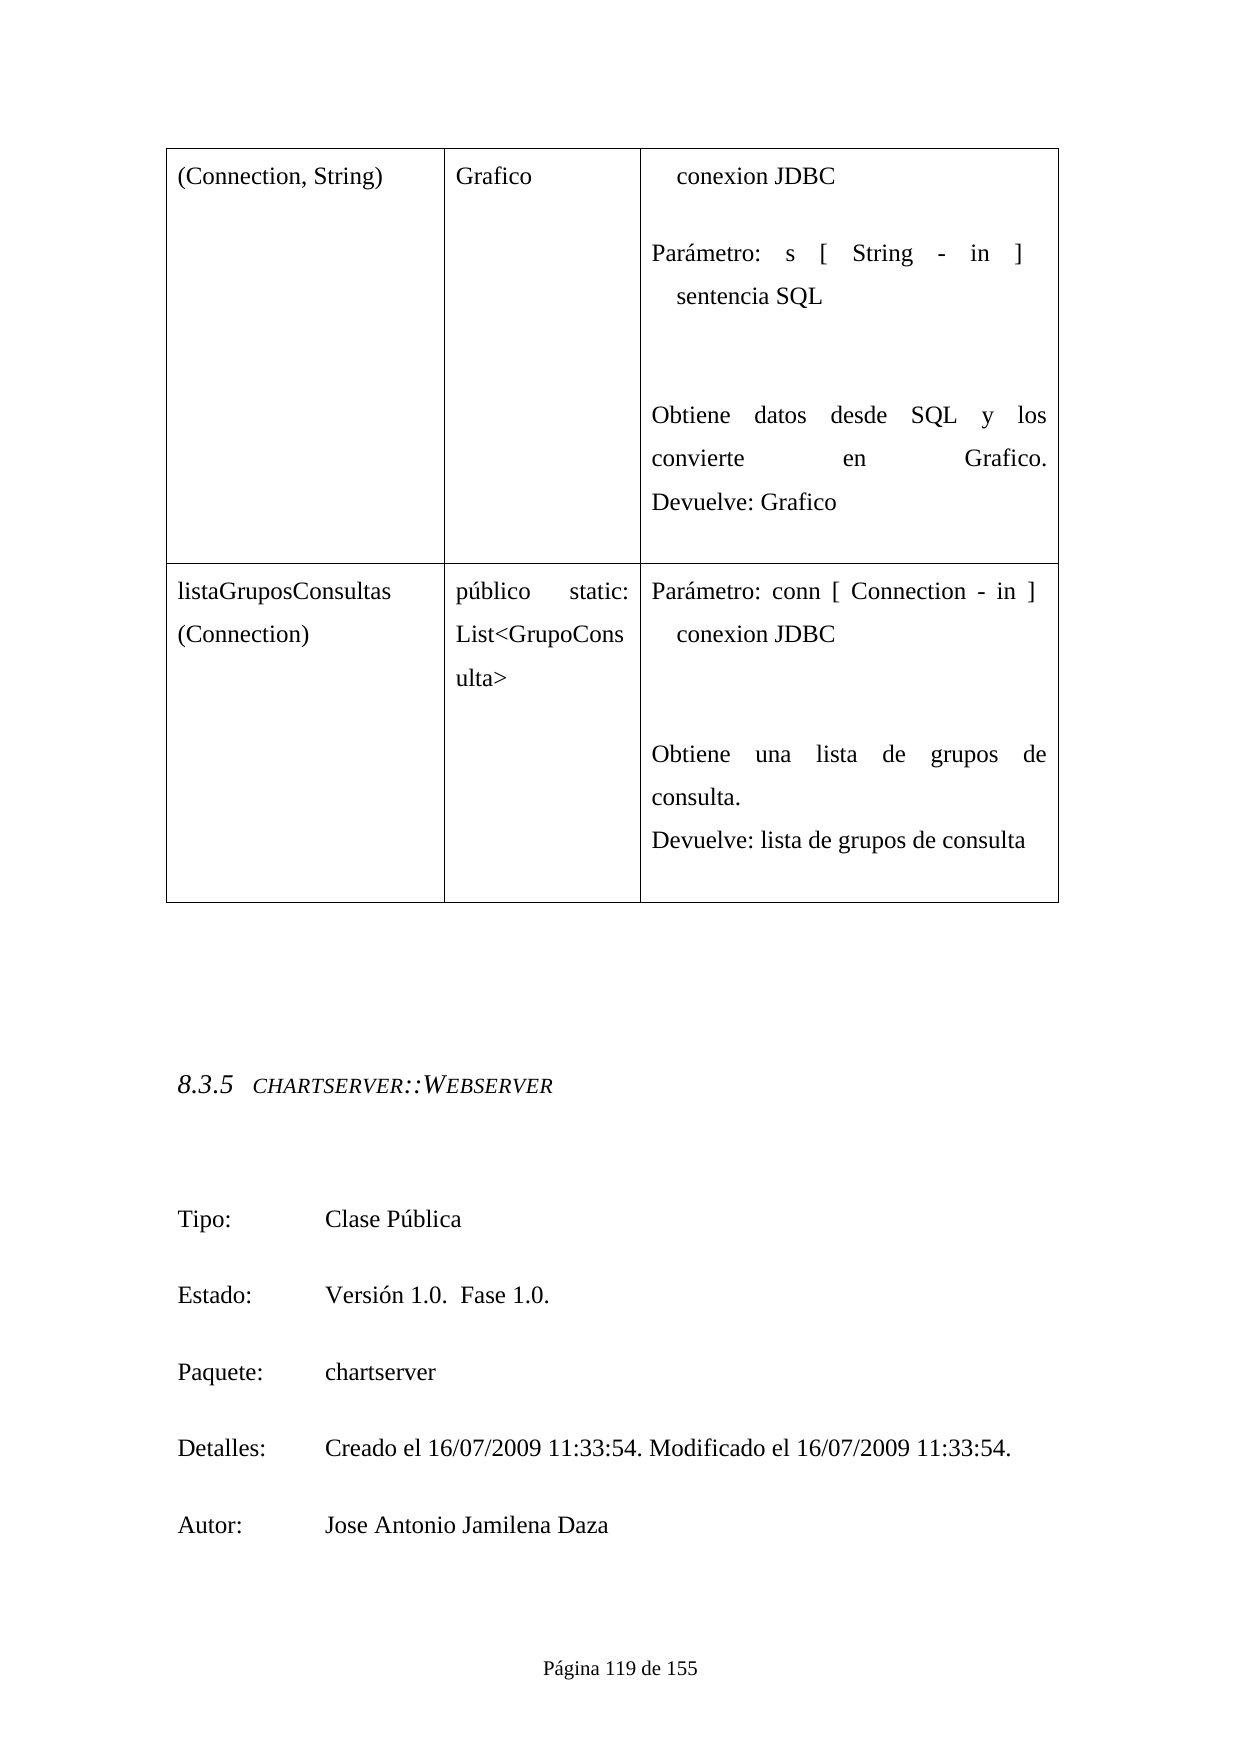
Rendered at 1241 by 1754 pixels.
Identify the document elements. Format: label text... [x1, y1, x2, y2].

text Autor: Jose Antonio Jamilena Daza [177, 1510, 1063, 1538]
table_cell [445, 149, 640, 563]
text Tipo: Clase Pública [177, 1204, 1063, 1233]
table_cell listaGruposConsultas (Connection) [167, 564, 444, 902]
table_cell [167, 149, 444, 563]
text Estado: Versión 1.0. Fase 1.0. [177, 1280, 1063, 1309]
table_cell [641, 149, 1058, 563]
text Detalles: Creado el 16/07/2009 11:33:54. Modificado el 16/07/2009 11:33:54. [177, 1433, 1063, 1462]
table_cell Parámetro: conn [ Connection - in ] conexion JDBC Obtiene una lista de grupos de consulta. Devuelve: lista de grupos de consulta [641, 564, 1058, 902]
subtitle chartserver::Webserver [177, 1068, 1063, 1099]
table_cell público static: List<GrupoConsulta> [445, 564, 640, 902]
text Paquete: chartserver [177, 1357, 1063, 1386]
